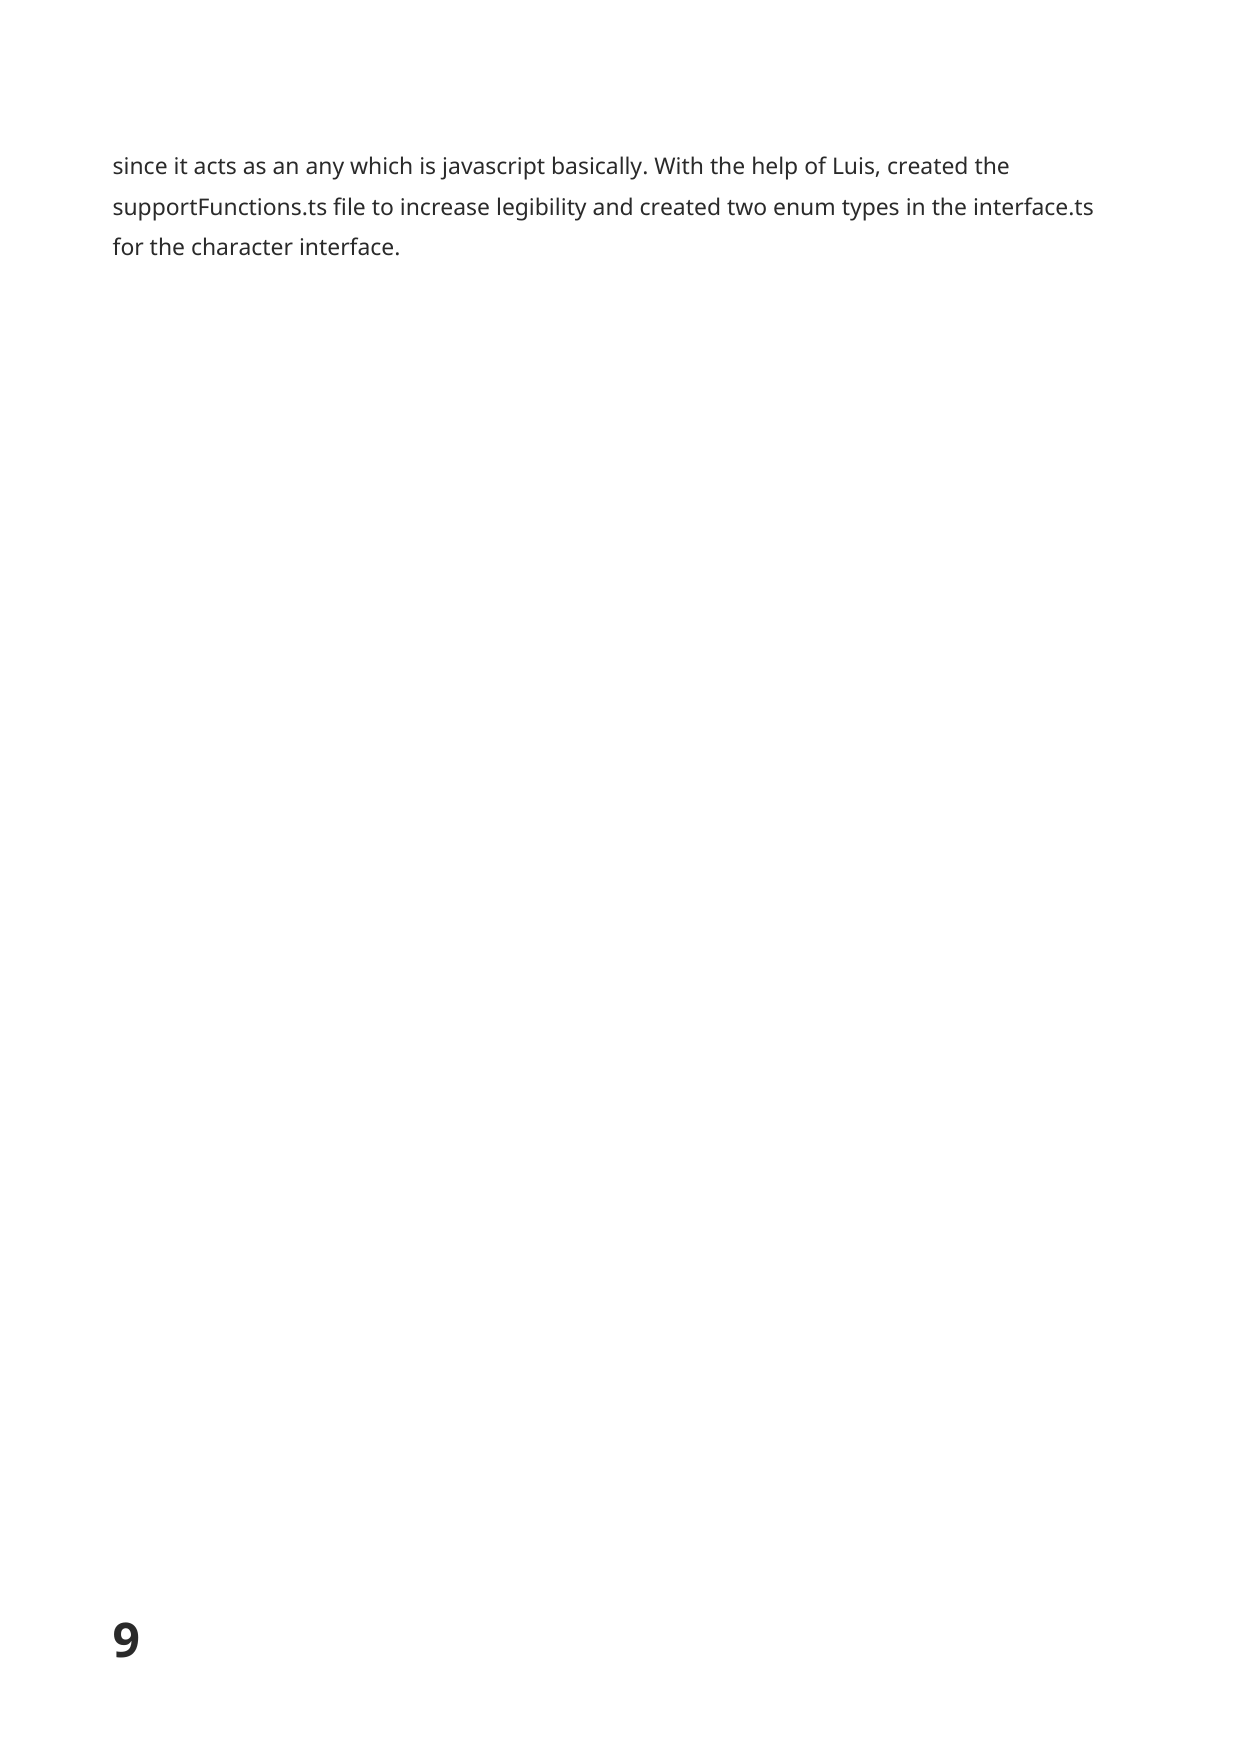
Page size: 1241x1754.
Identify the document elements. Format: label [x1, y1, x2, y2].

text [112, 150, 1128, 262]
